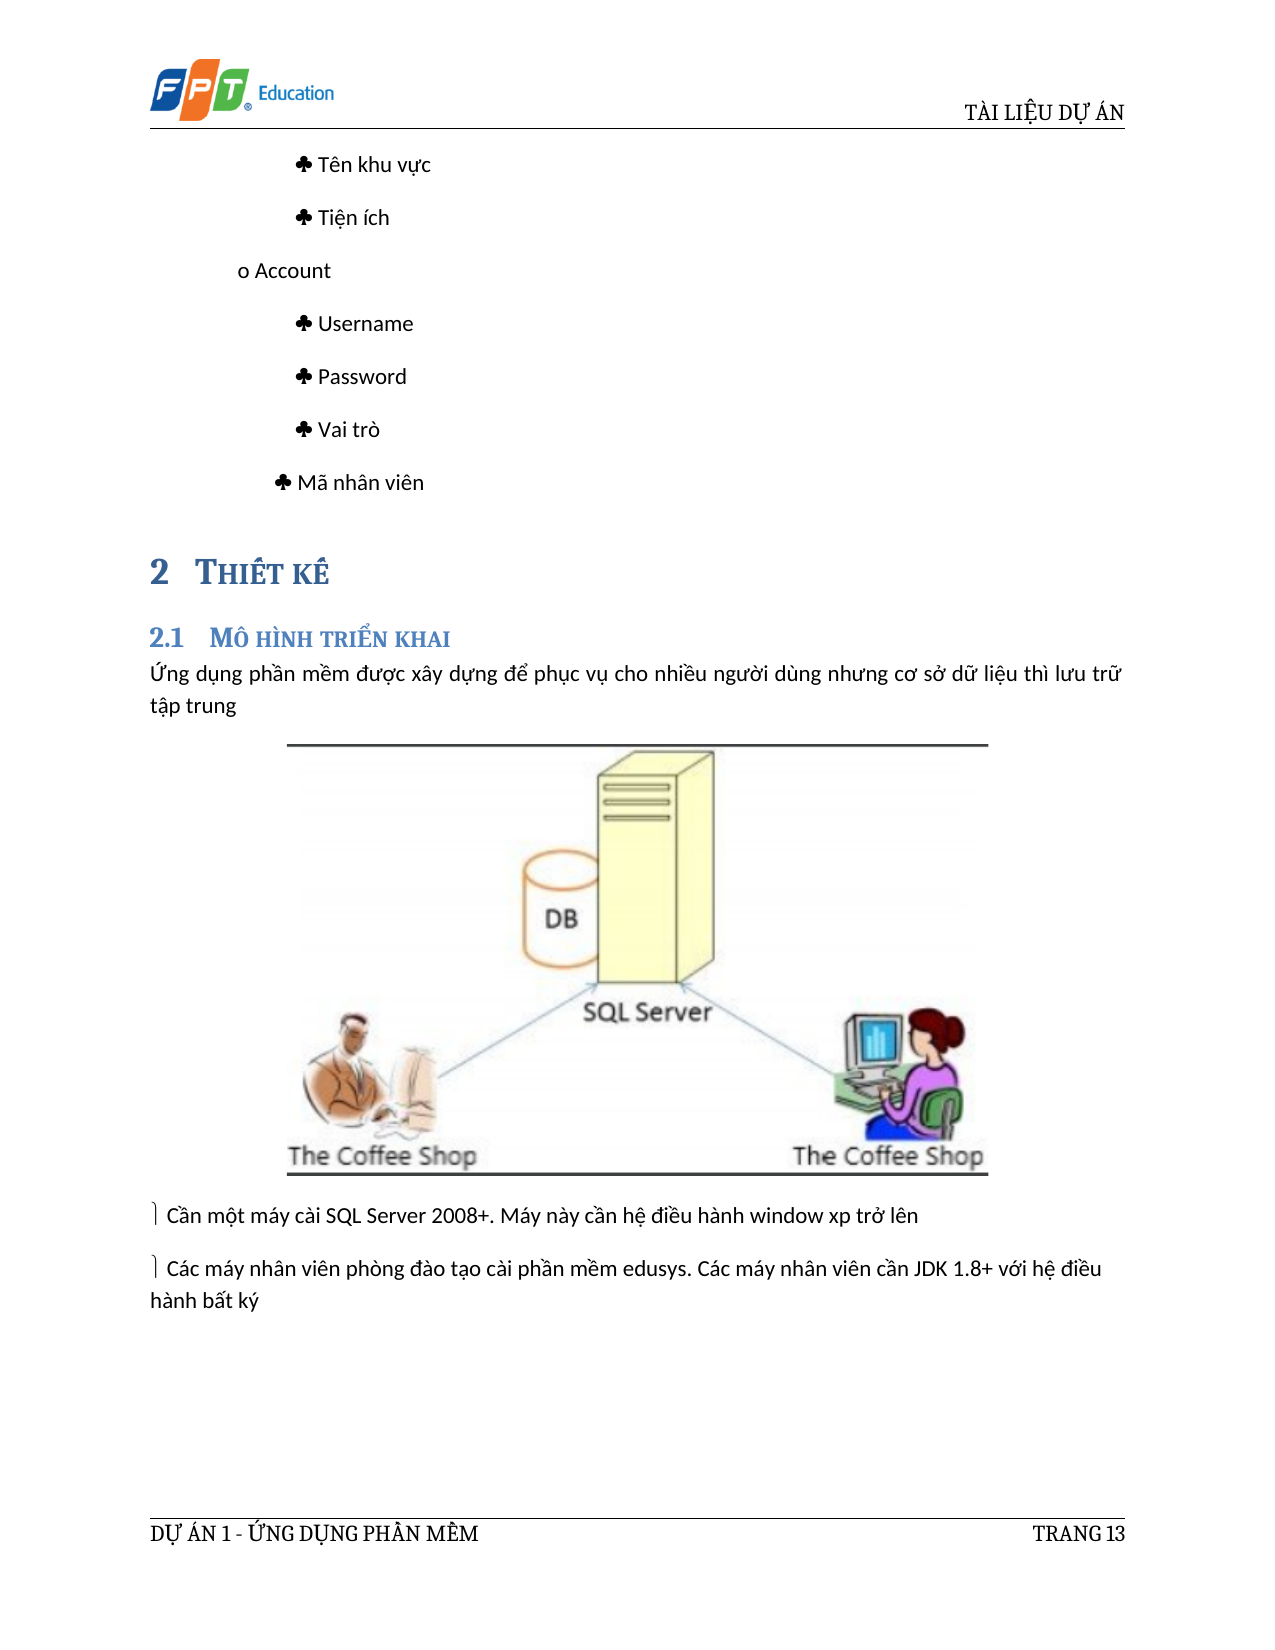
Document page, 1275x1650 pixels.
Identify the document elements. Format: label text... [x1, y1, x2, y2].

text Password [150, 362, 1125, 390]
picture [150, 59, 336, 121]
subtitle Thiết kế [150, 550, 1125, 593]
text o Account [150, 256, 1125, 284]
text Vai trò [150, 415, 1125, 443]
text Username [150, 309, 1125, 337]
picture [286, 744, 989, 1176]
text Tiện ích [150, 203, 1125, 231]
text Tên khu vực [150, 150, 1125, 178]
text Cần một máy cài SQL Server 2008+. Máy này cần hệ điều hành window xp trở lên [150, 1201, 1125, 1229]
text Mã nhân viên [150, 468, 1125, 496]
subtitle Mô hình triển khai [149, 621, 1125, 654]
text Các máy nhân viên phòng đào tạo cài phần mềm edusys. Các máy nhân viên cần JDK 1.8+ với hệ điều hành bất ký [150, 1254, 1125, 1314]
text Ứng dụng phần mềm được xây dựng để phục vụ cho nhiều người dùng nhưng cơ sở dữ liệu thì lưu trữ tập trung [150, 659, 1125, 719]
